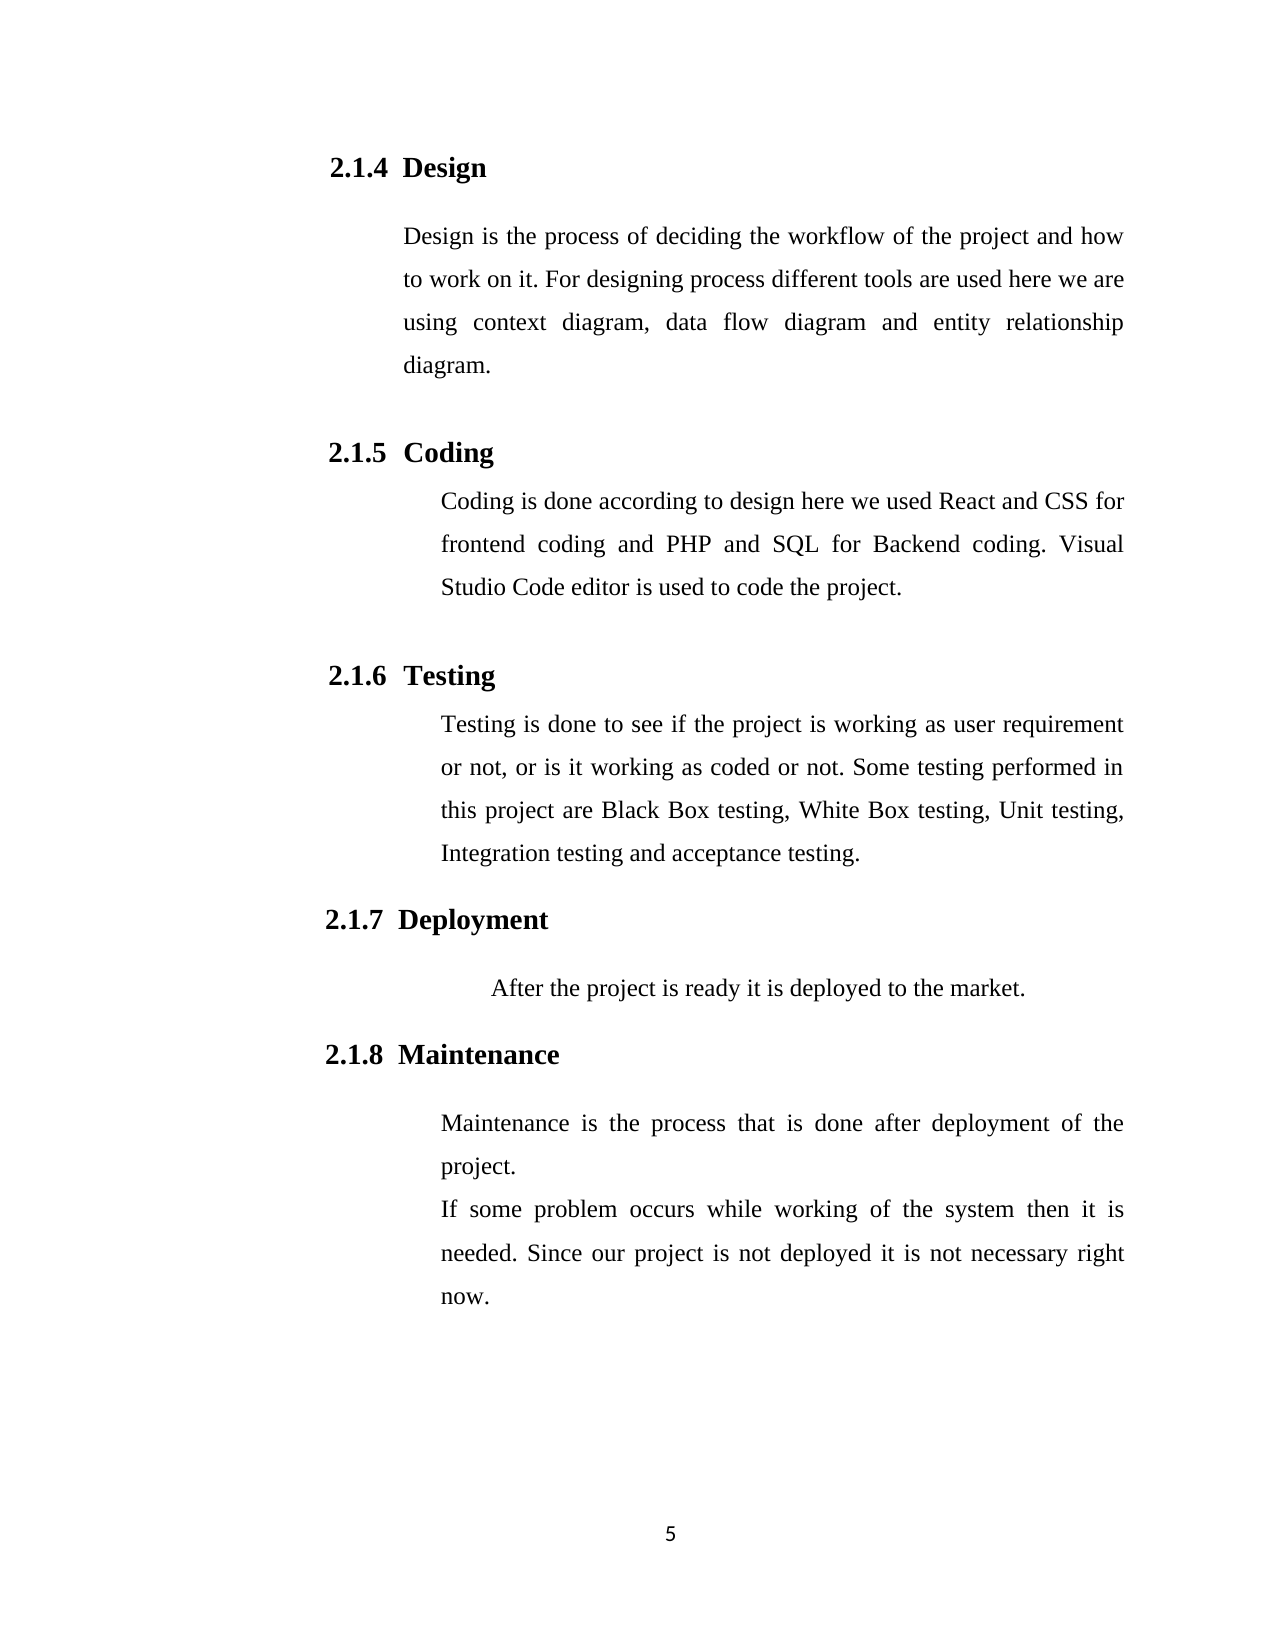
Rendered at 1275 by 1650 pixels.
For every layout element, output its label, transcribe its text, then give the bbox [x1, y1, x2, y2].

text 2.1.7 Deployment [216, 902, 1125, 936]
list Coding is done according to design here we used React and CSS for frontend coding and PHP and SQL for Backend coding. Visual Studio Code editor is used to code the project. [441, 486, 1125, 601]
list Testing is done to see if the project is working as user requirement or not, or is it working as coded or not. Some testing performed in this project are Black Box testing, White Box testing, Unit testing, Integration testing and acceptance testing. [441, 709, 1125, 867]
list If some problem occurs while working of the system then it is needed. Since our project is not deployed it is not necessary right now. [441, 1194, 1125, 1309]
text After the project is ready it is deployed to the market. [441, 973, 1125, 1002]
text 2.1.4 Design [329, 150, 1125, 183]
list Maintenance is the process that is done after deployment of the project. [441, 1108, 1125, 1180]
text 2.1.8 Maintenance [216, 1037, 1125, 1071]
list Coding [328, 436, 1125, 469]
list Testing [328, 658, 1125, 692]
list Design is the process of deciding the workflow of the project and how to work on it. For designing process different tools are used here we are using context diagram, data flow diagram and entity relationship diagram. [403, 221, 1125, 379]
